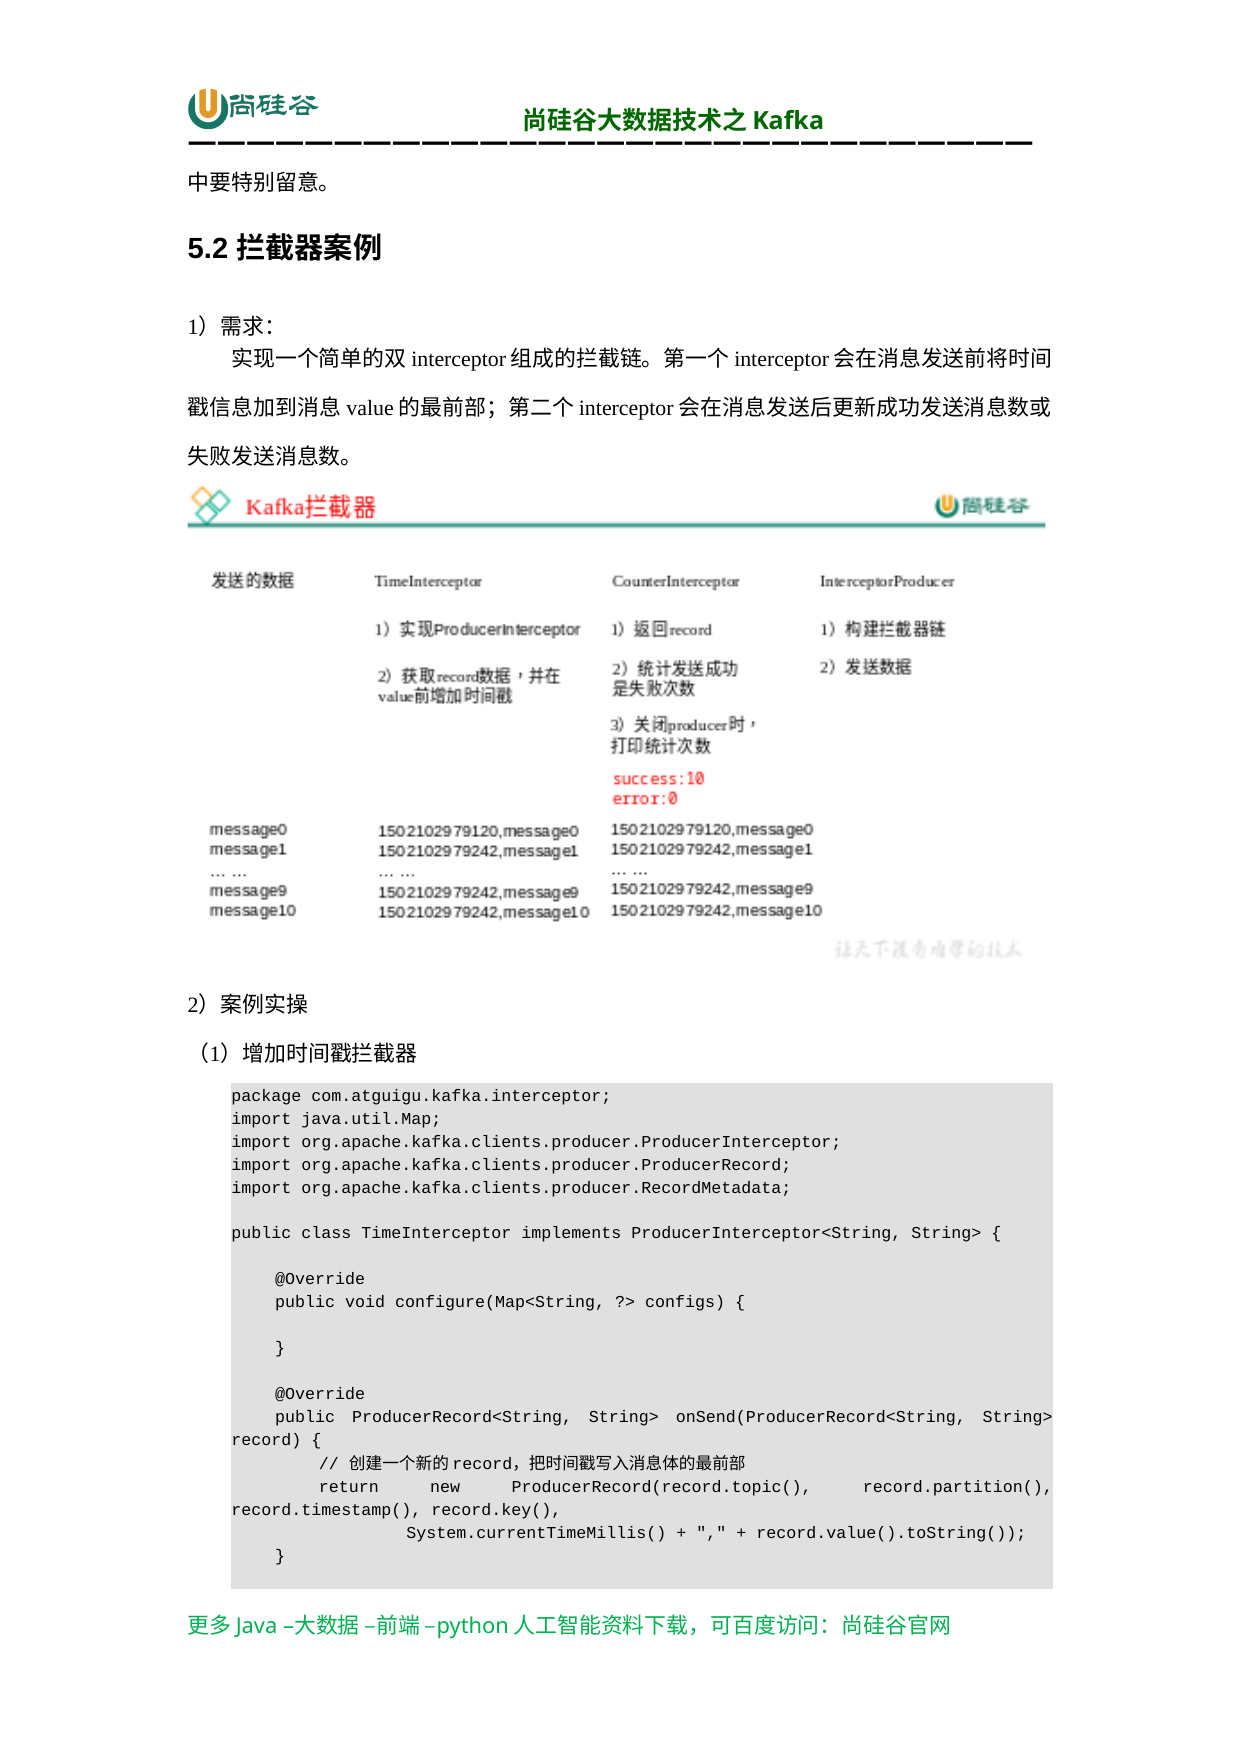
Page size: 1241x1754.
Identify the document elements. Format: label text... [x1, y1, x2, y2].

text } [231, 1336, 1053, 1358]
text 1）需求： [187, 308, 1053, 341]
text public void configure(Map<String, ?> configs) { [231, 1290, 1053, 1313]
subtitle 5.2 拦截器案例 [187, 213, 1053, 278]
text （1）增加时间戳拦截器 [187, 1035, 1053, 1068]
text @Override [231, 1381, 1053, 1404]
text } [231, 1543, 1053, 1566]
text 实现一个简单的双interceptor组成的拦截链。第一个interceptor会在消息发送前将时间戳信息加到消息value的最前部；第二个interceptor会在消息发送后更新成功发送消息数或失败发送消息数。 [187, 341, 1053, 471]
picture [187, 88, 320, 130]
text import org.apache.kafka.clients.producer.ProducerRecord; [231, 1152, 1053, 1175]
text public class TimeInterceptor implements ProducerInterceptor<String, String> { [231, 1221, 1053, 1244]
text import org.apache.kafka.clients.producer.ProducerInterceptor; [231, 1129, 1053, 1152]
text @Override [231, 1267, 1053, 1290]
text import org.apache.kafka.clients.producer.RecordMetadata; [231, 1175, 1053, 1198]
text import java.util.Map; [231, 1106, 1053, 1129]
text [187, 165, 1053, 197]
text return new ProducerRecord(record.topic(), record.partition(), record.timestamp(), record.key(), [231, 1474, 1053, 1520]
text public ProducerRecord<String, String> onSend(ProducerRecord<String, String> record) { [231, 1404, 1053, 1450]
text package com.atguigu.kafka.interceptor; [231, 1083, 1053, 1106]
text 2）案例实操 [187, 987, 1053, 1019]
text System.currentTimeMillis() + "," + record.value().toString()); [231, 1520, 1053, 1543]
text // 创建一个新的record，把时间戳写入消息体的最前部 [231, 1450, 1053, 1474]
